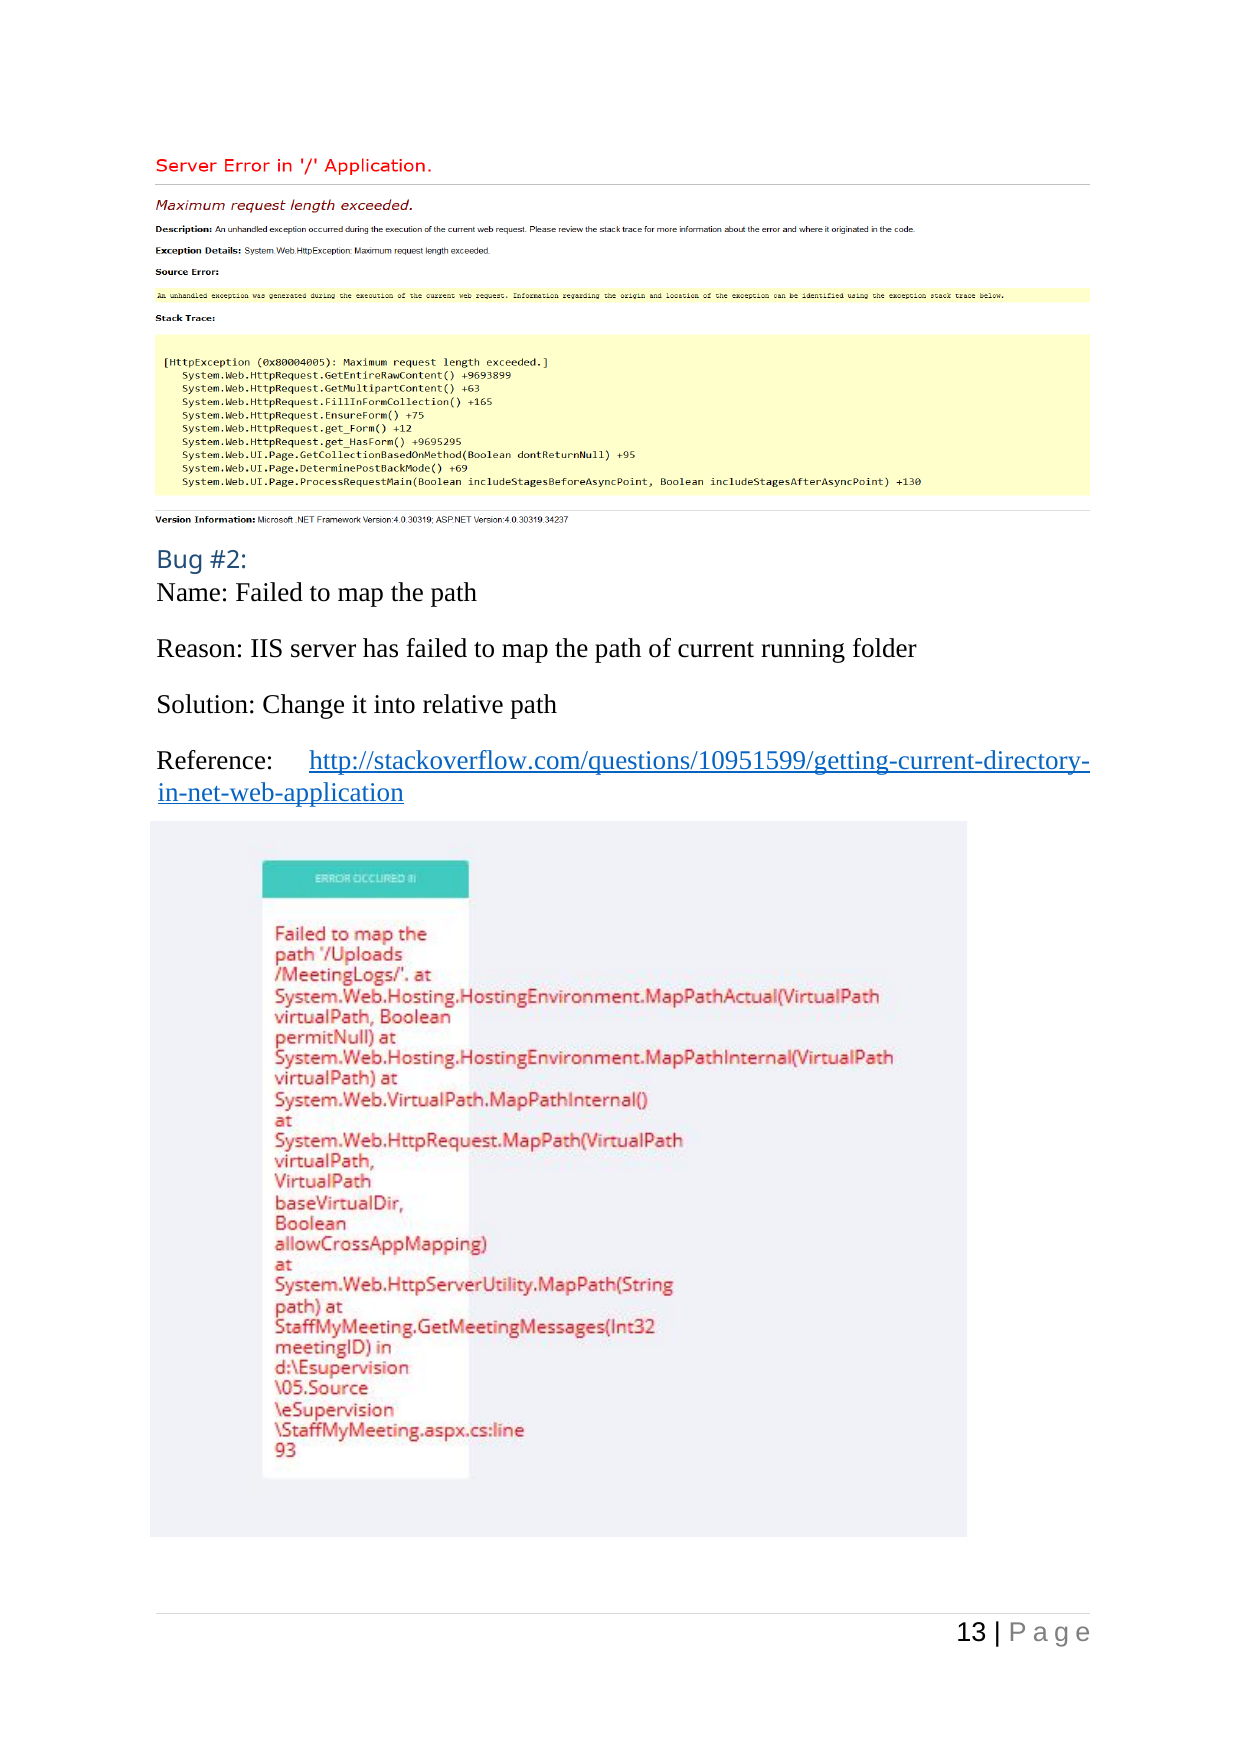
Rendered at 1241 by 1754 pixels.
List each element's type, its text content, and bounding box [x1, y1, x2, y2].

picture [150, 821, 968, 1537]
text Solution: Change it into relative path [156, 688, 1090, 719]
subtitle Bug #2: [156, 542, 1090, 576]
text Reason: IIS server has failed to map the path of current running folder [156, 632, 1090, 663]
text Name: Failed to map the path [156, 576, 1090, 608]
text Reference: http://stackoverflow.com/questions/10951599/getting-current-directory-in-net-web-application [156, 744, 1090, 807]
picture [149, 150, 1091, 542]
